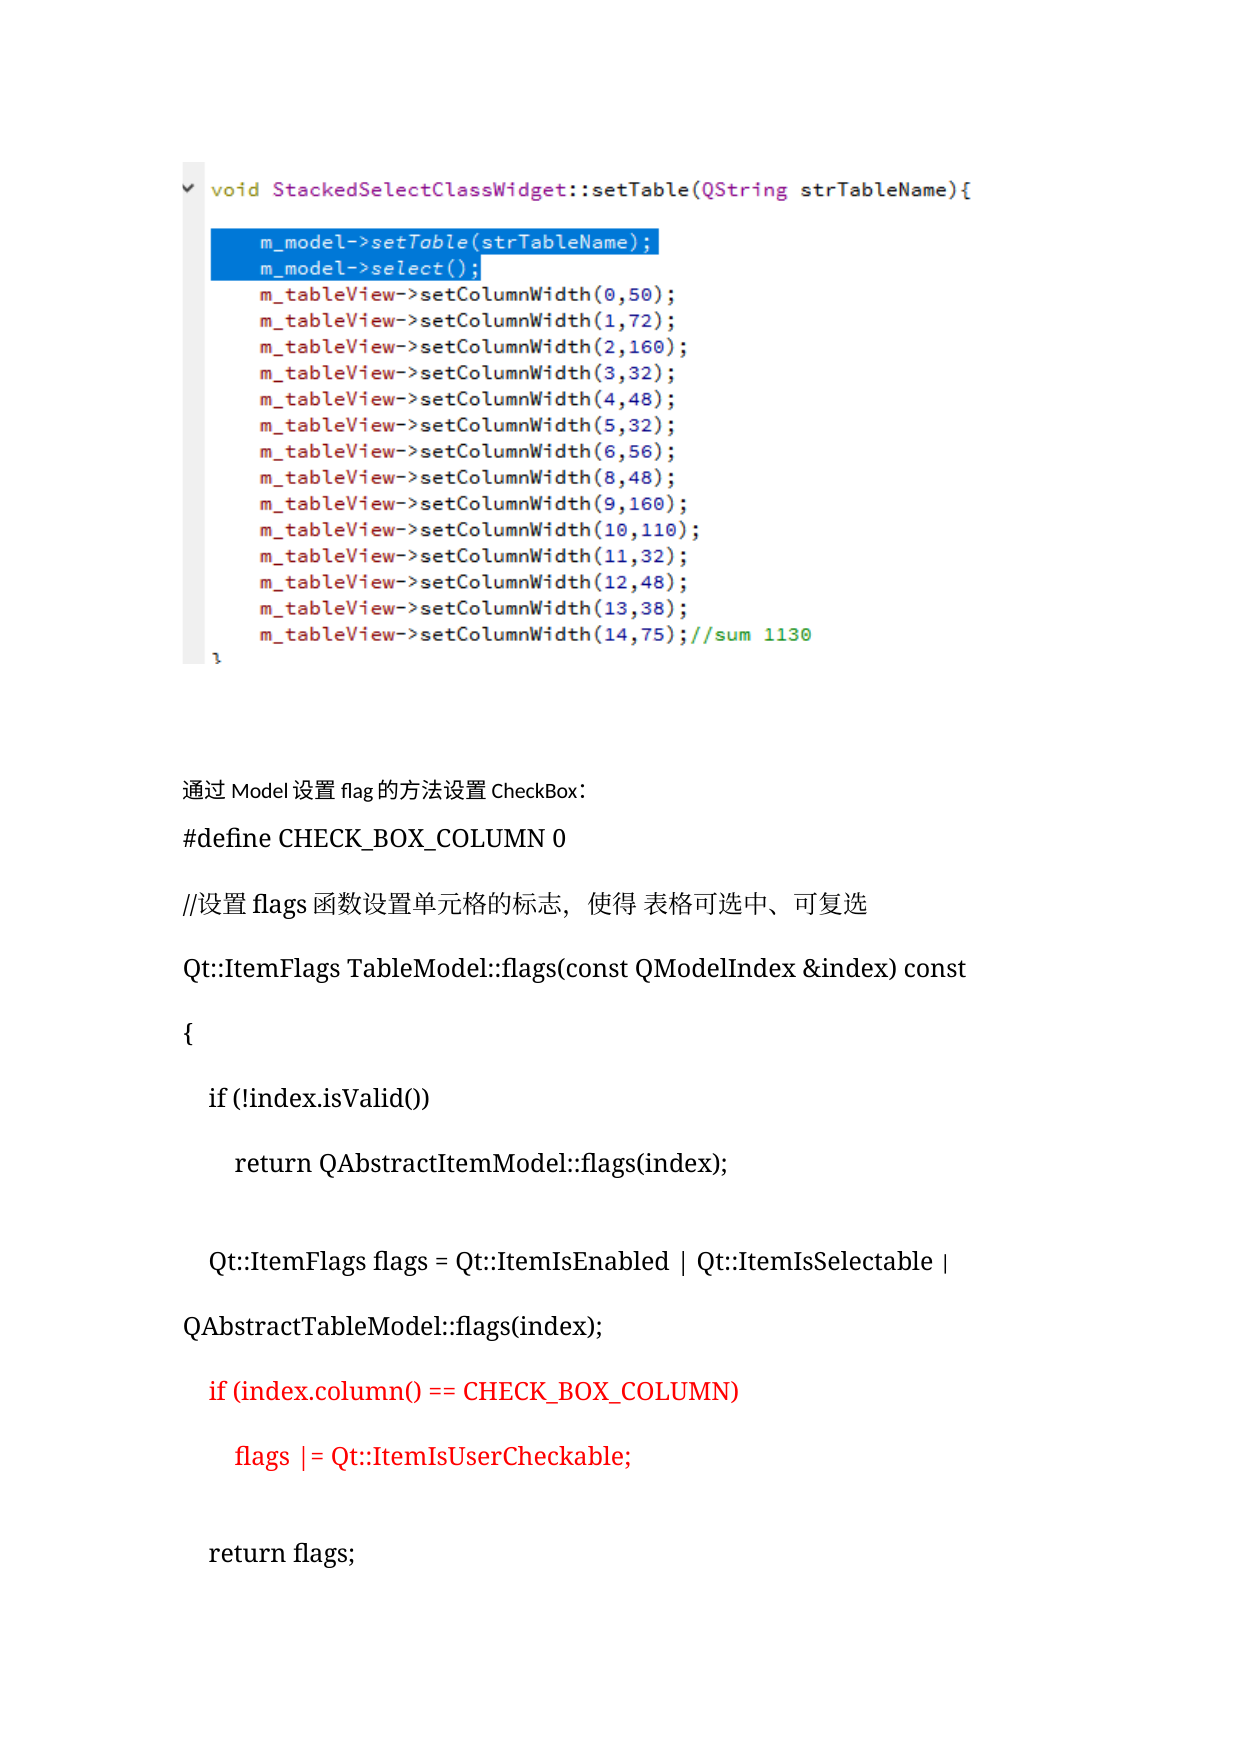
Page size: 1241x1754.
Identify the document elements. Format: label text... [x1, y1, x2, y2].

text #define CHECK_BOX_COLUMN 0 [183, 805, 1058, 870]
text if (index.column() == CHECK_BOX_COLUMN) [183, 1358, 1058, 1423]
text flags |= Qt::ItemIsUserCheckable; [183, 1423, 1058, 1488]
text if (!index.isValid()) [183, 1065, 1058, 1130]
text 通过Model设置flag的方法设置CheckBox： [183, 773, 1058, 805]
text Qt::ItemFlags TableModel::flags(const QModelIndex &index) const [183, 935, 1058, 1000]
text { [183, 1000, 1058, 1065]
text Qt::ItemFlags flags = Qt::ItemIsEnabled | Qt::ItemIsSelectable | QAbstractTableModel::flags(index); [183, 1228, 1058, 1358]
picture [182, 162, 1058, 664]
text return flags; [183, 1520, 1058, 1585]
text //设置flags函数设置单元格的标志，使得 表格可选中、可复选 [183, 870, 1058, 935]
text return QAbstractItemModel::flags(index); [183, 1130, 1058, 1195]
